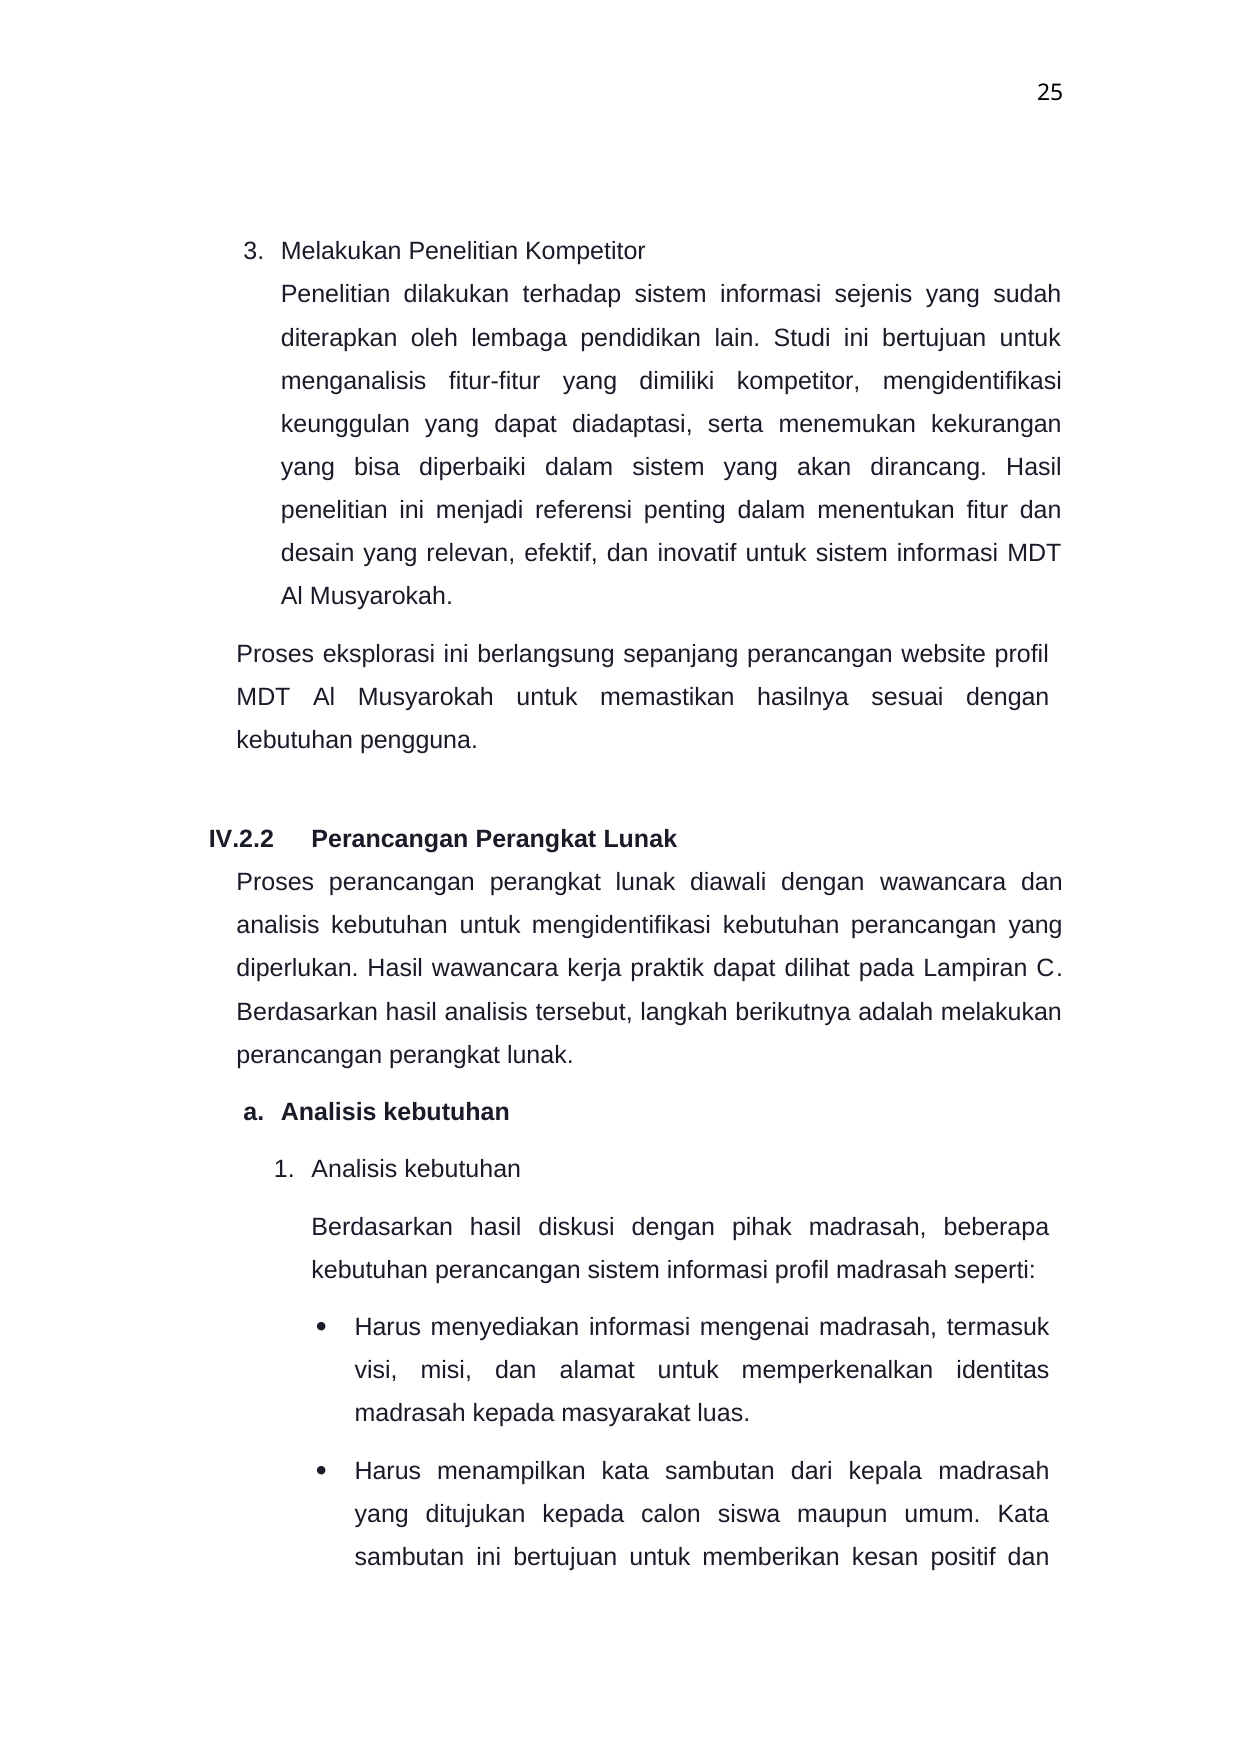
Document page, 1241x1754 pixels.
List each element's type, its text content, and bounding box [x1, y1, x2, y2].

list Harus menyediakan informasi mengenai madrasah, termasuk visi, misi, dan alamat untuk memperkenalkan identitas madrasah kepada masyarakat luas. [317, 1312, 1050, 1427]
list Analisis kebutuhan [243, 1097, 1050, 1126]
text Proses eksplorasi ini berlangsung sepanjang perancangan website profil MDT Al Musyarokah untuk memastikan hasilnya sesuai dengan kebutuhan pengguna. [236, 639, 1050, 754]
subtitle Perancangan Perangkat Lunak [274, 824, 1063, 853]
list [317, 1456, 1050, 1571]
list Analisis kebutuhan [274, 1154, 1050, 1183]
text Proses perancangan perangkat lunak diawali dengan wawancara dan analisis kebutuhan untuk mengidentifikasi kebutuhan perancangan yang diperlukan. Hasil wawancara kerja praktik dapat dilihat pada Lampiran C. Berdasarkan hasil analisis tersebut, langkah berikutnya adalah melakukan perancangan perangkat lunak. [236, 867, 1063, 1068]
text Berdasarkan hasil diskusi dengan pihak madrasah, beberapa kebutuhan perancangan sistem informasi profil madrasah seperti: [311, 1212, 1050, 1283]
text Penelitian dilakukan terhadap sistem informasi sejenis yang sudah diterapkan oleh lembaga pendidikan lain. Studi ini bertujuan untuk menganalisis fitur-fitur yang dimiliki kompetitor, mengidentifikasi keunggulan yang dapat diadaptasi, serta menemukan kekurangan yang bisa diperbaiki dalam sistem yang akan dirancang. Hasil penelitian ini menjadi referensi penting dalam menentukan fitur dan desain yang relevan, efektif, dan inovatif untuk sistem informasi MDT Al Musyarokah. [281, 279, 1063, 610]
list Melakukan Penelitian Kompetitor [243, 236, 1050, 265]
